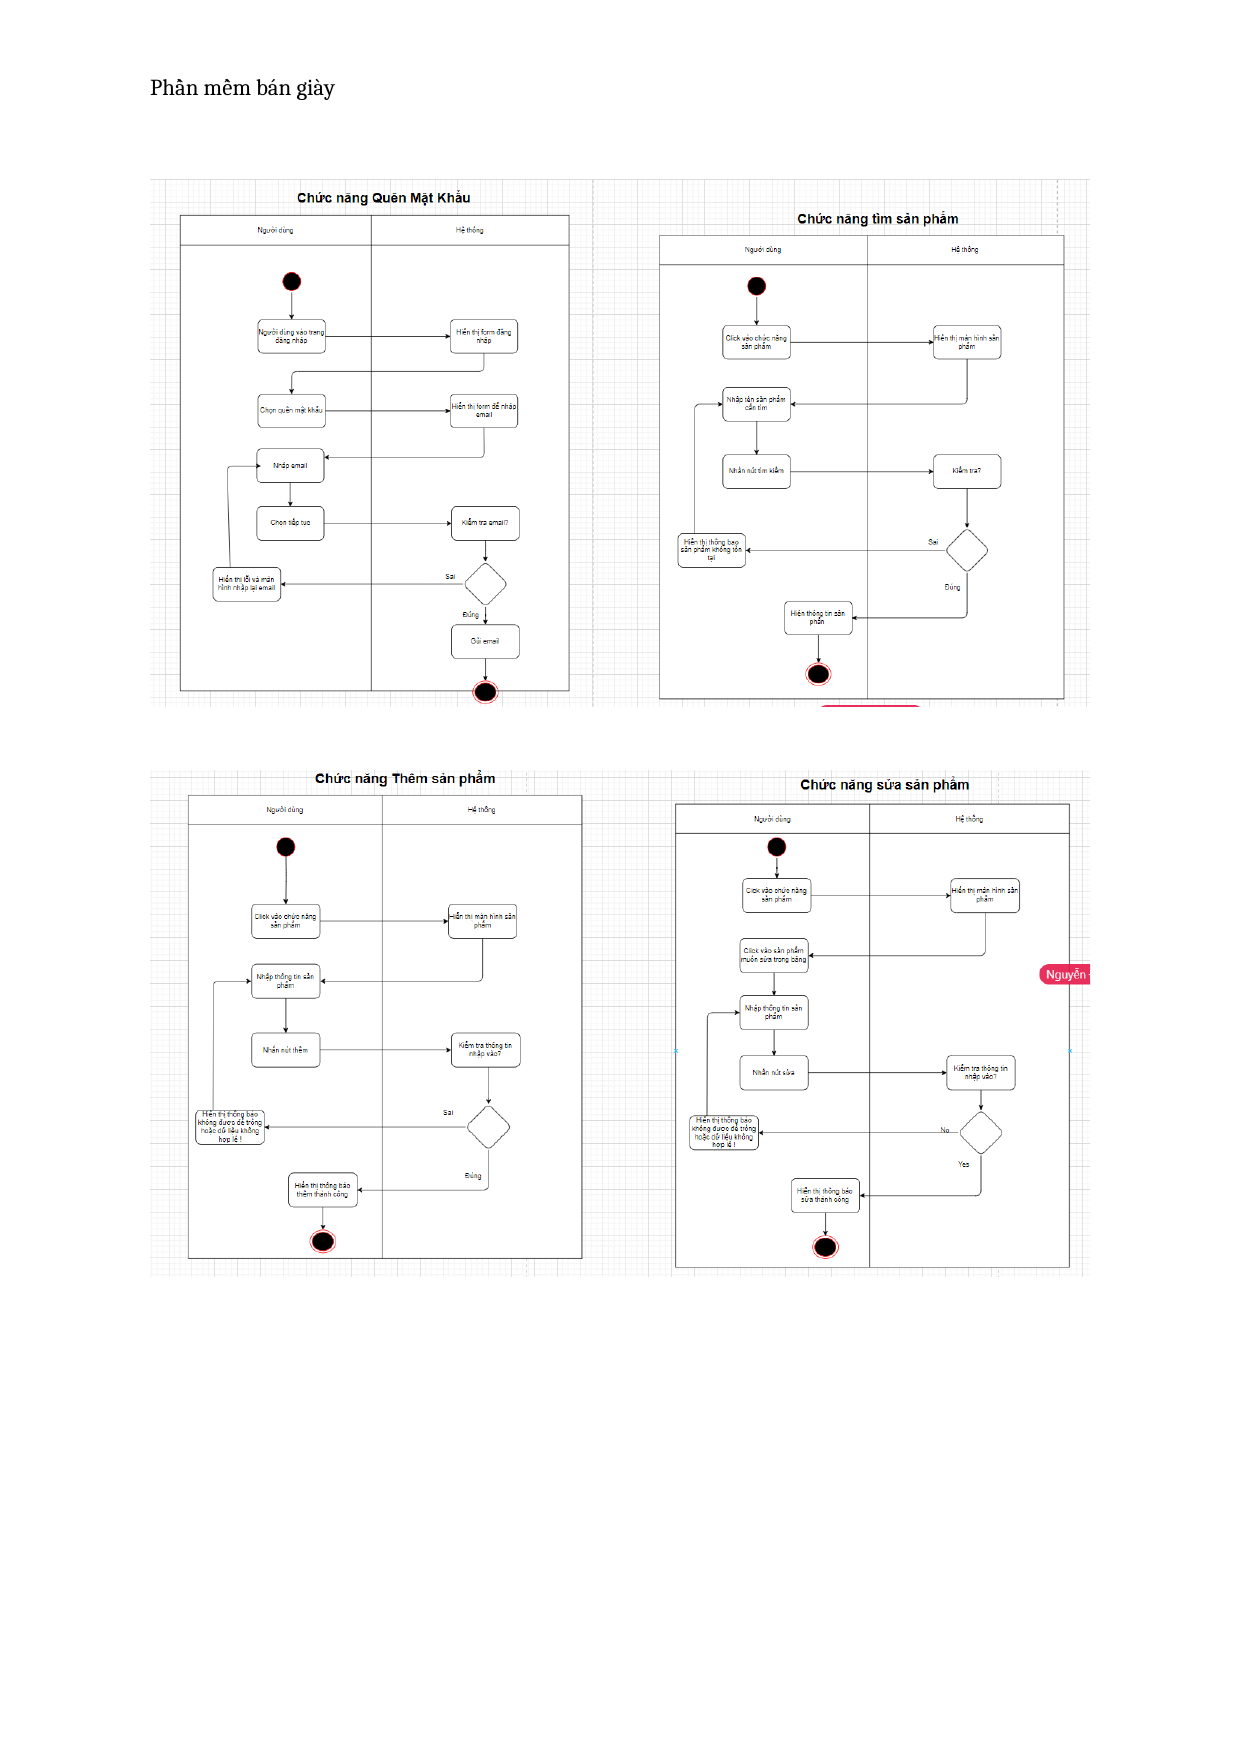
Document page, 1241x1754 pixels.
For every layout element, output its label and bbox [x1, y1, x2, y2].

picture [150, 179, 1091, 707]
picture [150, 770, 1091, 1277]
